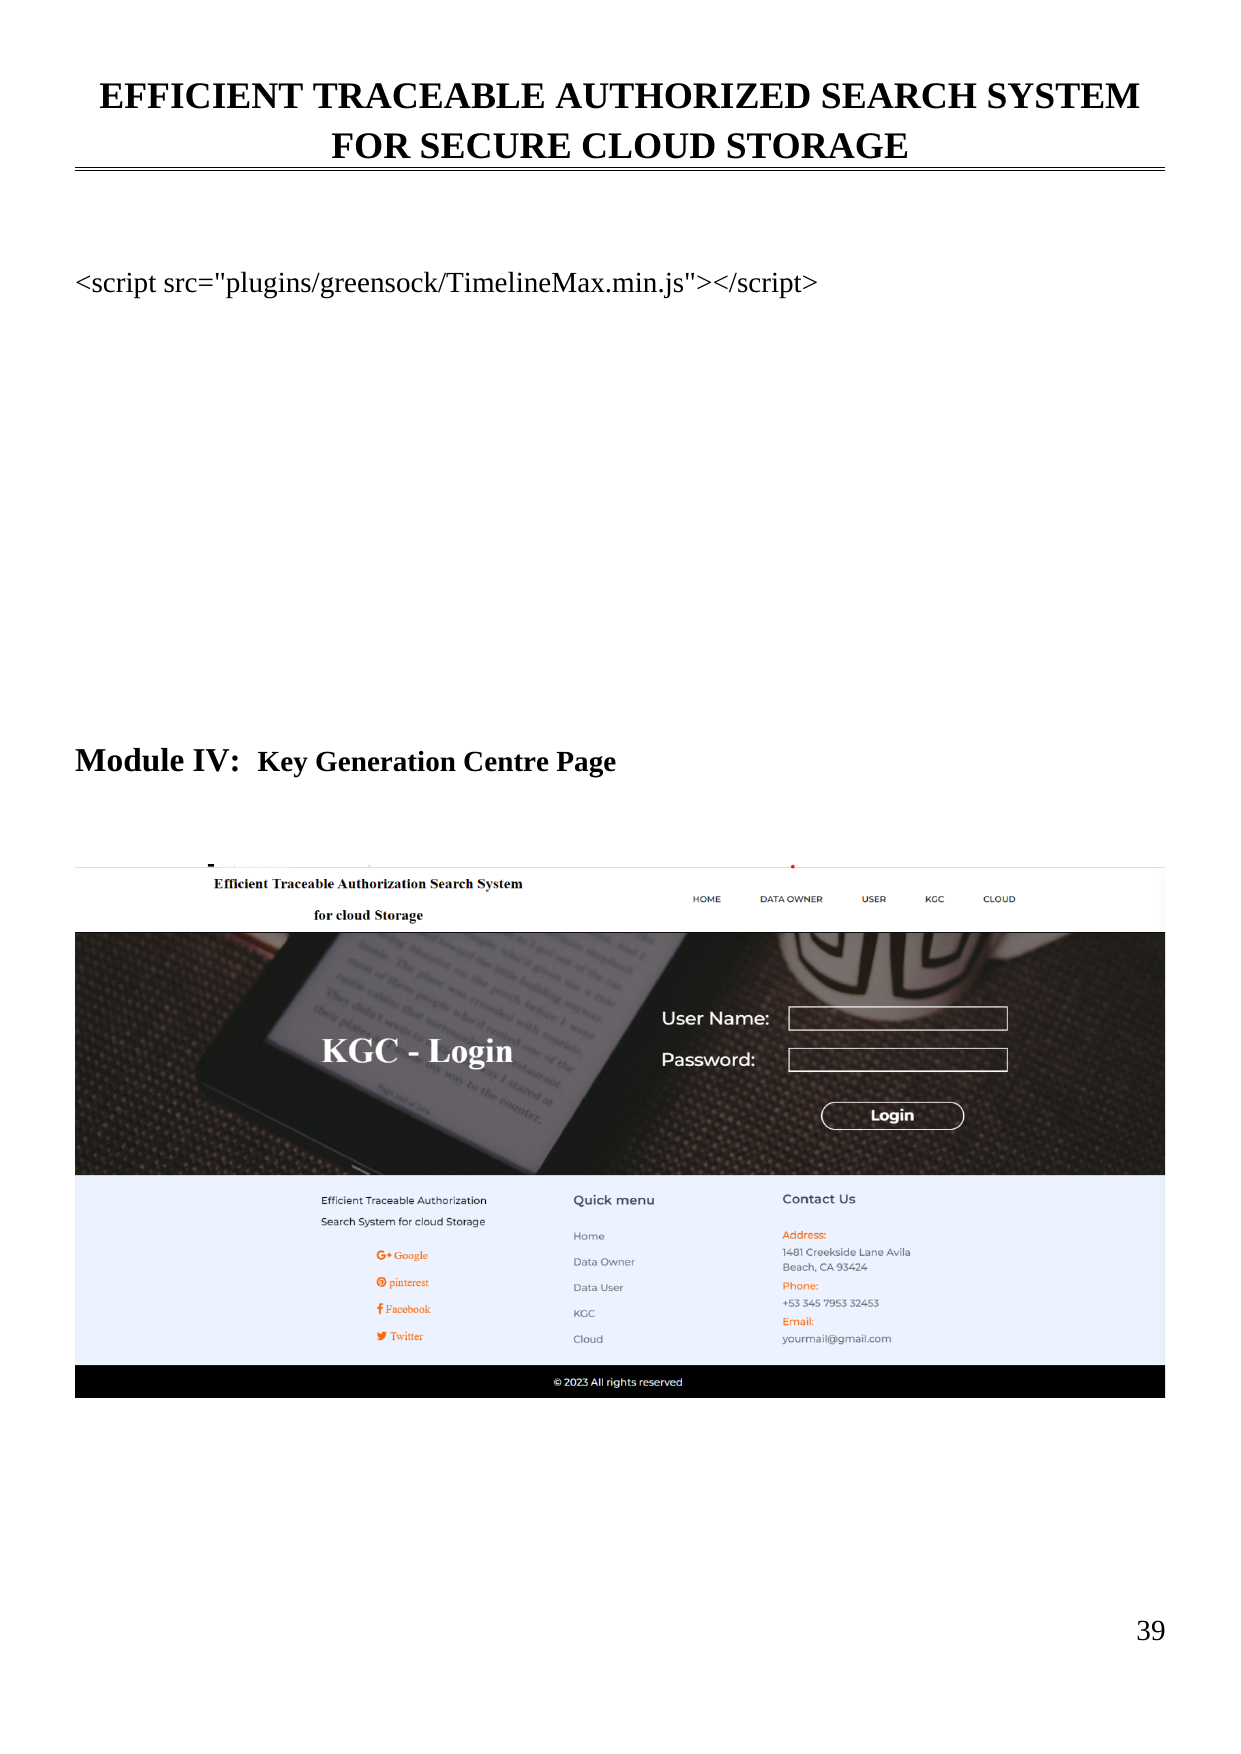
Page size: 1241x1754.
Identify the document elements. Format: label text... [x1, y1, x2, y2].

text Module IV: Key Generation Centre Page [75, 741, 1165, 779]
text <script src="plugins/greensock/TimelineMax.min.js"></script> [75, 266, 1165, 299]
picture [75, 864, 1166, 1398]
